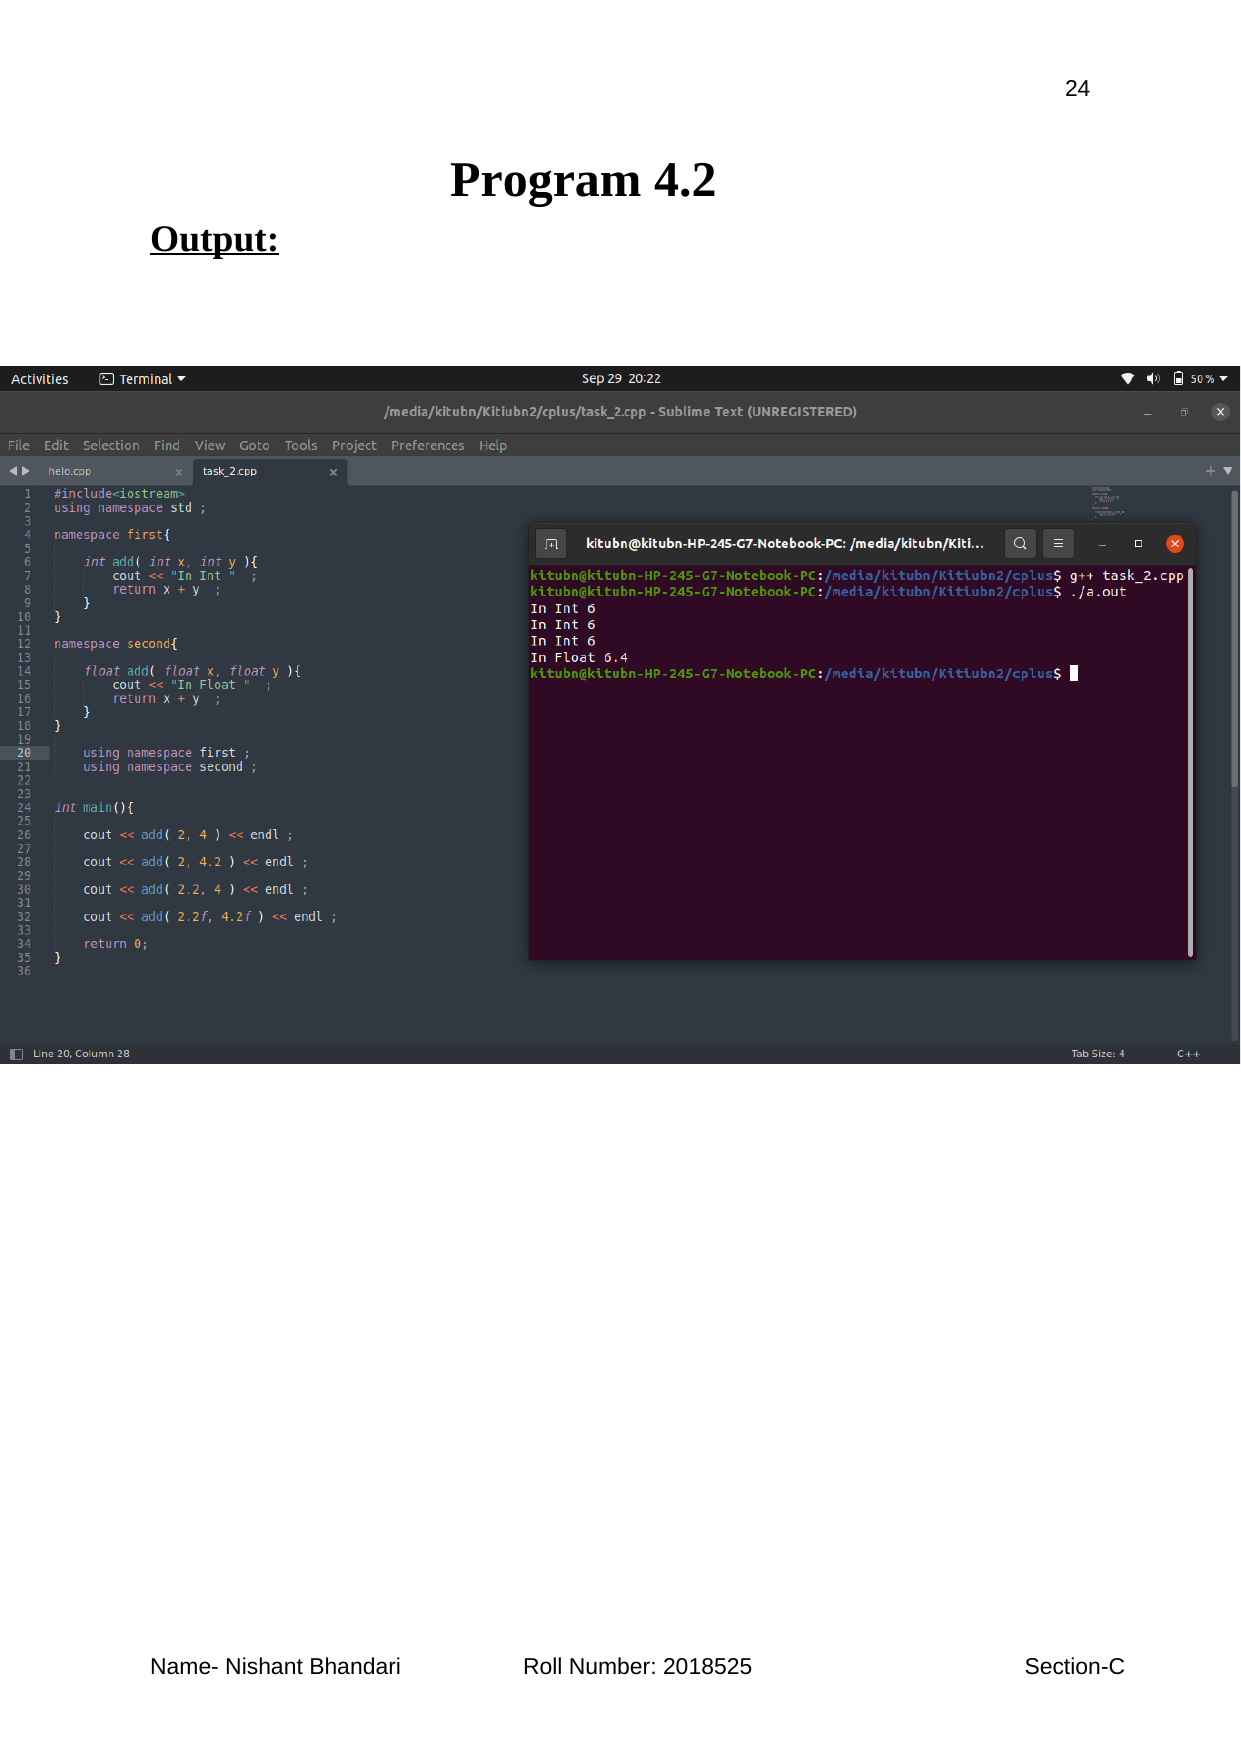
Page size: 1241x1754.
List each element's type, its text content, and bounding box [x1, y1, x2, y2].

text Program 4.2 [375, 150, 1090, 207]
text Output: [150, 216, 1090, 259]
picture [0, 366, 1241, 1064]
